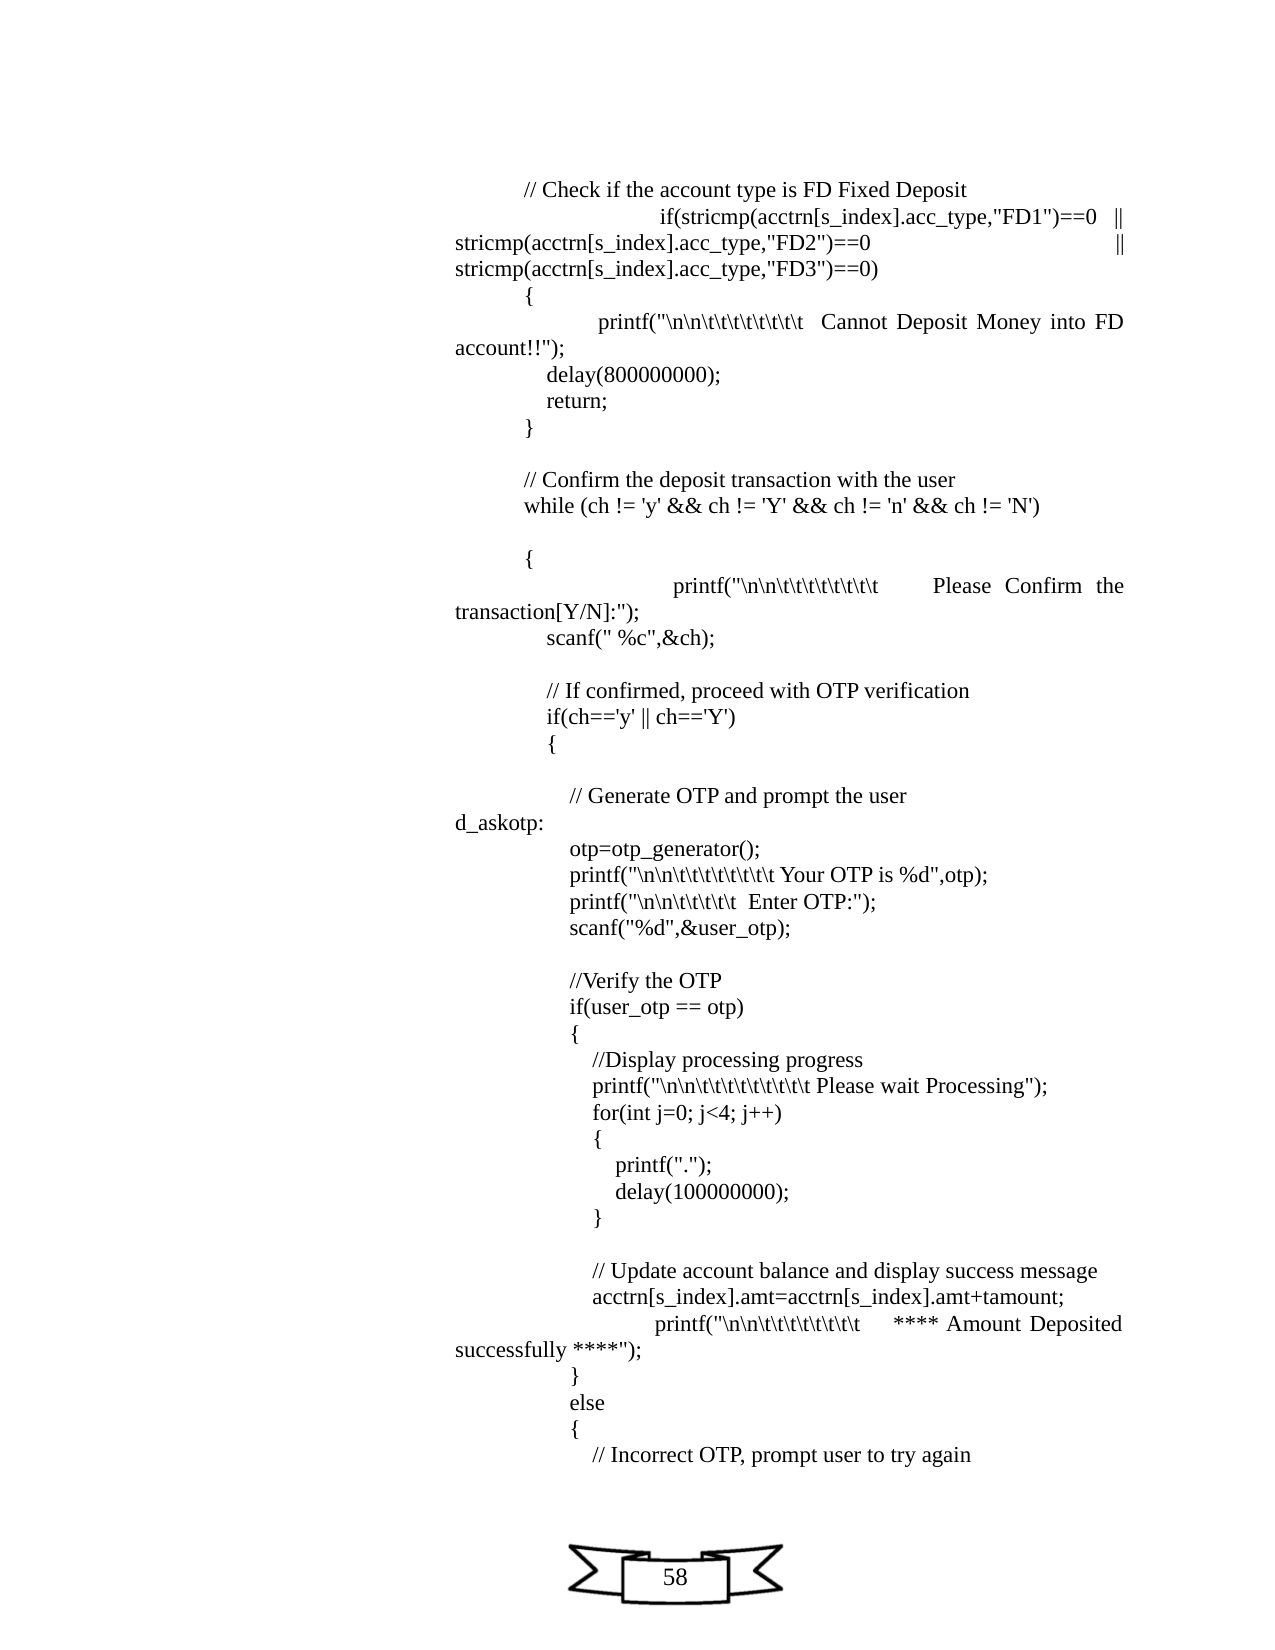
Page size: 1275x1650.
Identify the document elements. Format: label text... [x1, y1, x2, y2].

list { [455, 282, 1125, 308]
list //Verify the OTP [455, 967, 1125, 993]
list { [455, 545, 1125, 572]
list if(user_otp == otp) [455, 993, 1125, 1020]
list // Incorrect OTP, prompt user to try again [455, 1441, 1125, 1468]
list { [455, 730, 1125, 756]
list return; [455, 387, 1125, 413]
list printf("\n\n\t\t\t\t\t\t\t\t\t Please wait Processing"); [455, 1072, 1125, 1099]
list } [455, 413, 1125, 440]
list scanf(" %c",&ch); [455, 624, 1125, 651]
list // If confirmed, proceed with OTP verification [455, 677, 1125, 703]
list // Confirm the deposit transaction with the user [455, 466, 1125, 493]
list printf("\n\n\t\t\t\t\t\t\t\t Your OTP is %d",otp); [455, 862, 1125, 888]
list { [455, 1415, 1125, 1441]
list } [455, 1204, 1125, 1231]
list // Generate OTP and prompt the user [455, 782, 1125, 809]
list otp=otp_generator(); [455, 835, 1125, 862]
list if(stricmp(acctrn[s_index].acc_type,"FD1")==0 || stricmp(acctrn[s_index].acc_type,"FD2")==0 || stricmp(acctrn[s_index].acc_type,"FD3")==0) [455, 203, 1125, 282]
list acctrn[s_index].amt=acctrn[s_index].amt+tamount; [455, 1283, 1125, 1309]
list printf("\n\n\t\t\t\t\t Enter OTP:"); [455, 888, 1125, 914]
list else [455, 1389, 1125, 1415]
list printf("\n\n\t\t\t\t\t\t\t\t **** Amount Deposited successfully ****"); [455, 1309, 1125, 1362]
list { [455, 1125, 1125, 1151]
list } [455, 1362, 1125, 1389]
list scanf("%d",&user_otp); [455, 914, 1125, 941]
list printf("\n\n\t\t\t\t\t\t\t\t Please Confirm the transaction[Y/N]:"); [455, 572, 1125, 624]
list while (ch != 'y' && ch != 'Y' && ch != 'n' && ch != 'N') [455, 493, 1125, 519]
list for(int j=0; j<4; j++) [455, 1099, 1125, 1125]
list delay(800000000); [455, 361, 1125, 387]
list // Check if the account type is FD Fixed Deposit [455, 176, 1125, 203]
list // Update account balance and display success message [455, 1257, 1125, 1283]
list //Display processing progress [455, 1046, 1125, 1072]
list delay(100000000); [455, 1178, 1125, 1204]
list printf("\n\n\t\t\t\t\t\t\t\t Cannot Deposit Money into FD account!!"); [455, 308, 1125, 361]
list { [455, 1020, 1125, 1046]
list printf("."); [455, 1151, 1125, 1178]
list if(ch=='y' || ch=='Y') [455, 703, 1125, 730]
list d_askotp: [455, 809, 1125, 835]
